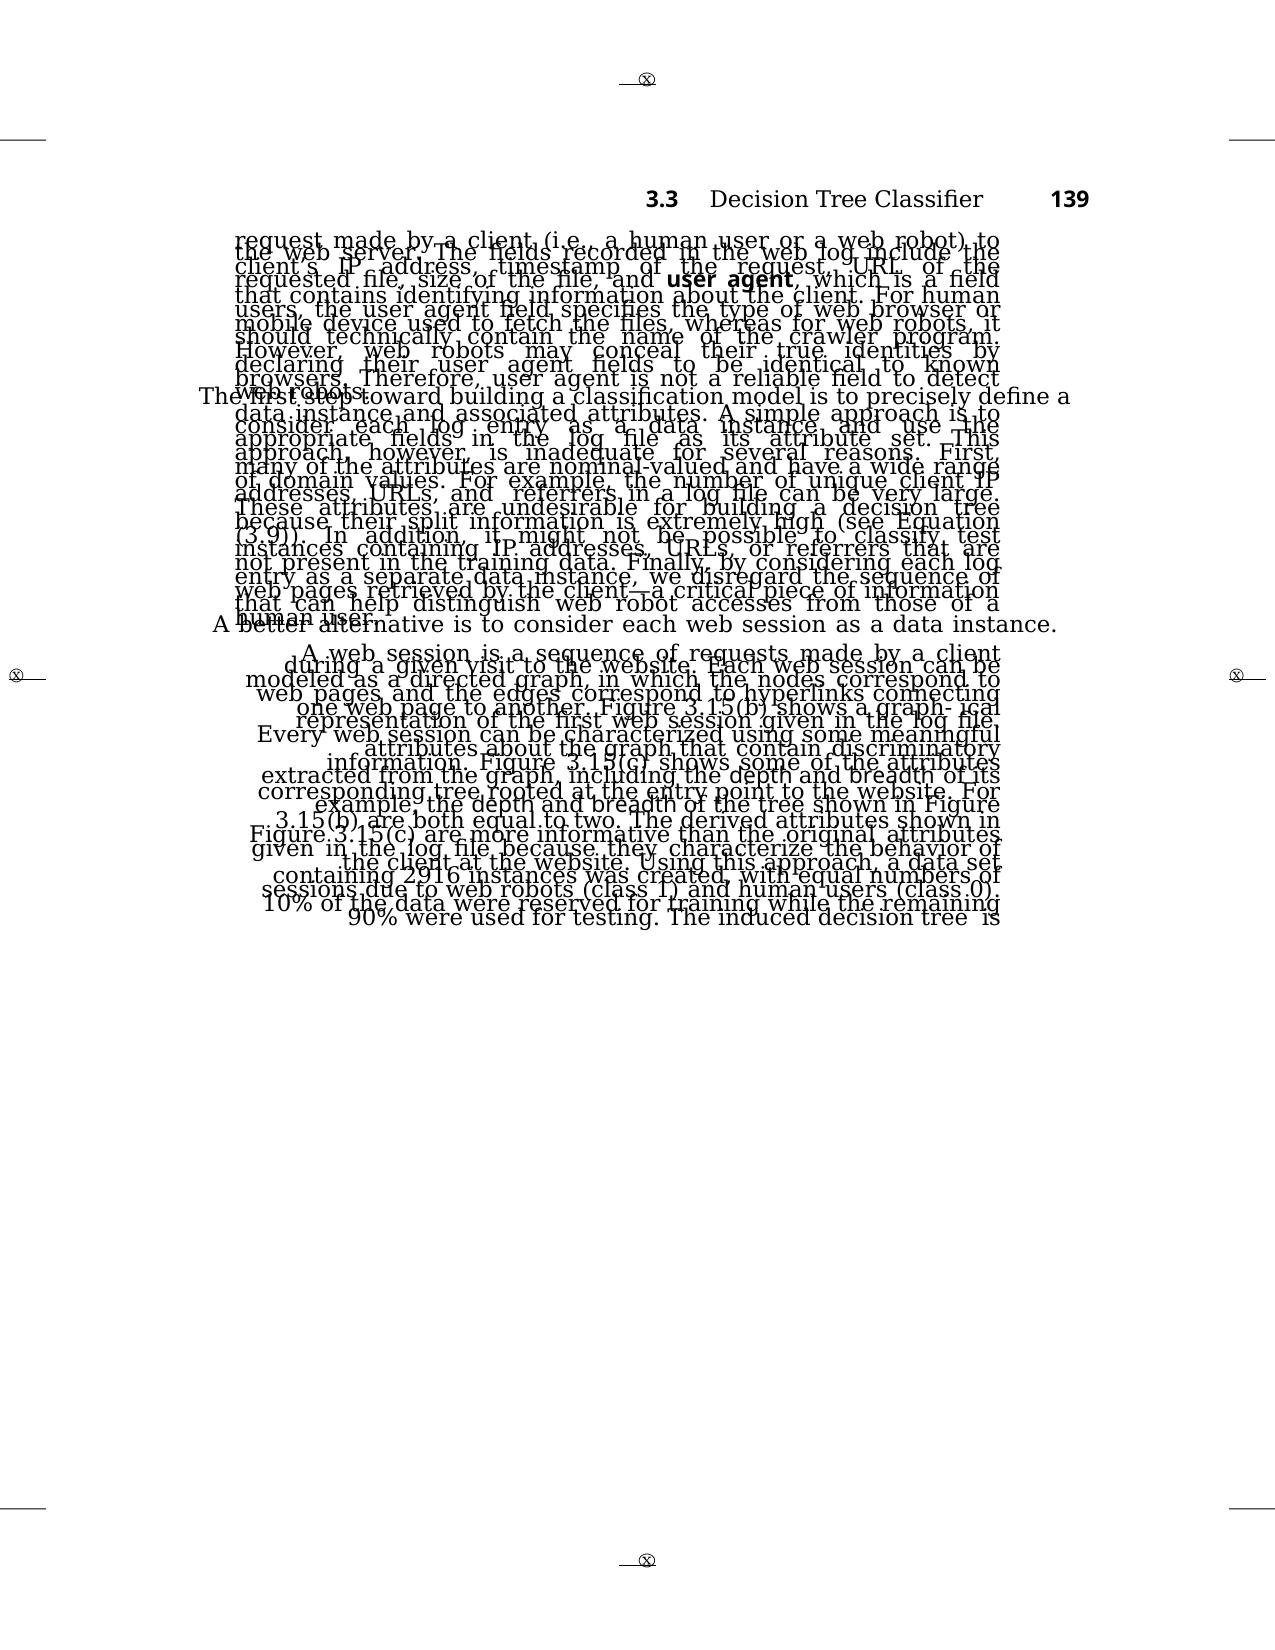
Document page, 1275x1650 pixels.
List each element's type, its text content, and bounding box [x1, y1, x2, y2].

text request made by a client (i.e., a human user or a web robot) to the web server. The ﬁelds recorded in the web log include the client’s IP address, timestamp of the request, URL of the requested ﬁle, size of the ﬁle, and user agent, which is a ﬁeld that contains identifying information about the client. For human users, the user agent ﬁeld speciﬁes the type of web browser or mobile device used to fetch the ﬁles, whereas for web robots, it should technically contain the name of the crawler program. However, web robots may conceal their true identities by declaring their user agent ﬁelds to be identical to known browsers. Therefore, user agent is not a reliable ﬁeld to detect web robots. [234, 238, 1001, 404]
text 3.3 Decision Tree Classiﬁer 139 [646, 173, 1275, 216]
text A web session is a sequence of requests made by a client during a given visit to the website. Each web session can be modeled as a directed graph, in which the nodes correspond to web pages and the edges correspond to hyperlinks connecting one web page to another. Figure 3.15(b) shows a graph- ical representation of the ﬁrst web session given in the log ﬁle. Every web session can be characterized using some meaningful attributes about the graph that contain discriminatory information. Figure 3.15(c) shows some of the attributes extracted from the graph, including the depth and breadth of its corresponding tree rooted at the entry point to the website. For example, the depth and breadth of the tree shown in Figure 3.15(b) are both equal to two. The derived attributes shown in Figure 3.15(c) are more informative than the original attributes given in the log ﬁle because they characterize the behavior of the client at the website. Using this approach, a data set containing 2916 instances was created, with equal numbers of sessions due to web robots (class 1) and human users (class 0). 10% of the data were reserved for training while the remaining 90% were used for testing. The induced decision tree is [234, 651, 1001, 930]
text data instance and associated attributes. A simple approach is to consider each log entry as a data instance and use the appropriate ﬁelds in the log ﬁle as its attribute set. This approach, however, is inadequate for several reasons. First, many of the attributes are nominal-valued and have a wide range of domain values. For example, the number of unique client IP addresses, URLs, and referrers in a log ﬁle can be very large. These attributes are undesirable for building a decision tree because their split information is extremely high (see Equation (3.9)). In addition, it might not be possible to classify test instances containing IP addresses, URLs, or referrers that are not present in the training data. Finally, by considering each log entry as a separate data instance, we disregard the sequence of web pages retrieved by the client—a critical piece of information that can help distinguish web robot accesses from those of a human user. [234, 410, 1001, 630]
